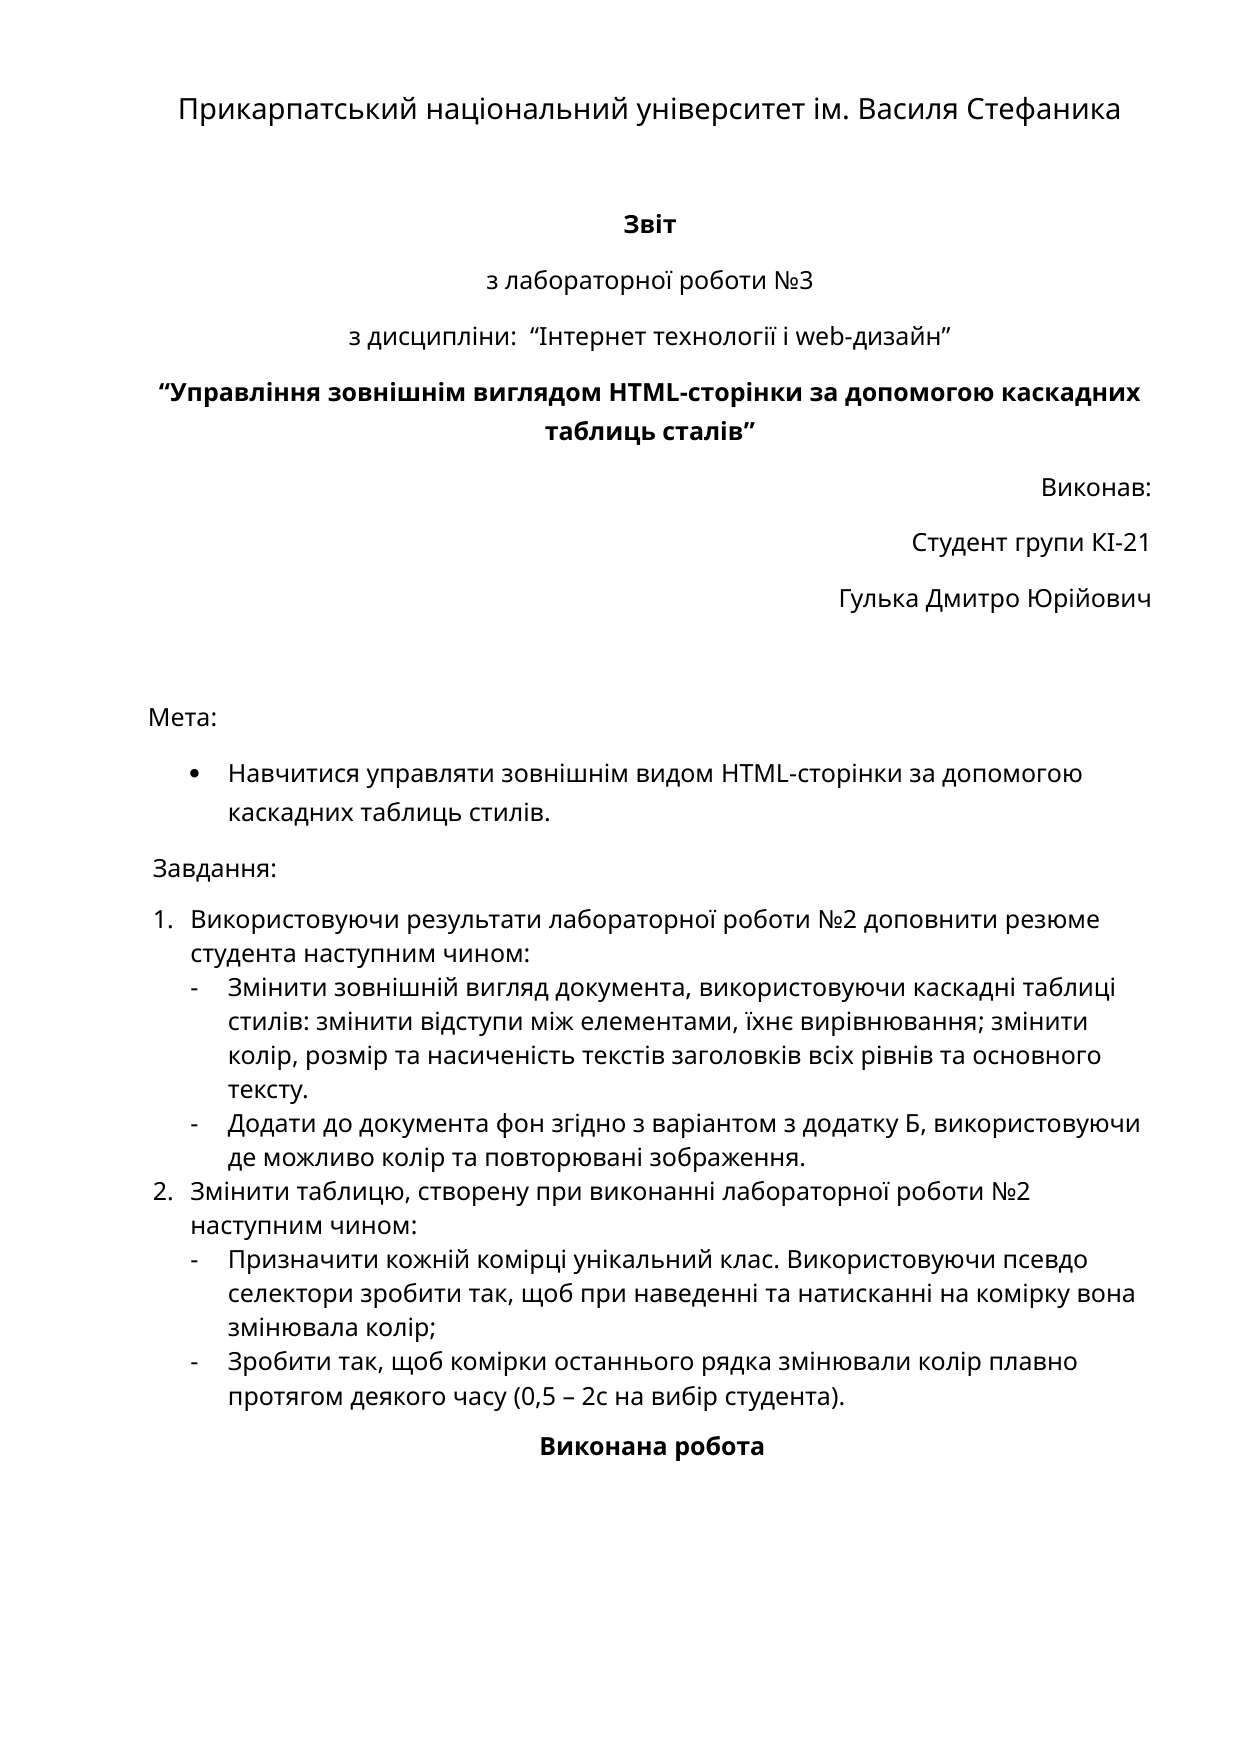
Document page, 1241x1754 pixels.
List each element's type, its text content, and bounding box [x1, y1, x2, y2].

text Виконав: [148, 469, 1152, 503]
text Мета: [148, 700, 1152, 734]
text Завдання: [153, 851, 1152, 884]
text Звіт [148, 207, 1152, 241]
list Використовуючи результати лабораторної роботи №2 доповнити резюме студента наступним чином: [153, 901, 1152, 969]
text з дисципліни: “Інтернет технології і web-дизайн” [148, 318, 1152, 352]
text Виконана робота [153, 1429, 1152, 1463]
text Студент групи КІ-21 [148, 525, 1152, 559]
list Навчитися управляти зовнішнім видом HTML-сторінки за допомогою каскадних таблиць стилів. [190, 756, 1152, 829]
list Призначити кожній комірці унікальний клас. Використовуючи псевдо селектори зробити так, щоб при наведенні та натисканні на комірку вона змінювала колір; [190, 1242, 1152, 1344]
text “Управління зовнішнім виглядом HTML-сторінки за допомогою каскадних таблиць сталів” [148, 374, 1152, 447]
list Змінити зовнішній вигляд документа, використовуючи каскадні таблиці стилів: змінити відступи між елементами, їхнє вирівнювання; змінити колір, розмір та насиченість текстів заголовків всіх рівнів та основного тексту. [190, 969, 1152, 1106]
list Змінити таблицю, створену при виконанні лабораторної роботи №2 наступним чином: [153, 1174, 1152, 1242]
text з лабораторної роботи №3 [148, 262, 1152, 297]
text Прикарпатський національний університет ім. Василя Стефаника [148, 88, 1152, 128]
list Зробити так, щоб комірки останнього рядка змінювали колір плавно протягом деякого часу (0,5 – 2с на вибір студента). [190, 1344, 1152, 1412]
list Додати до документа фон згідно з варіантом з додатку Б, використовуючи де можливо колір та повторювані зображення. [190, 1106, 1152, 1174]
text Гулька Дмитро Юрійович [148, 581, 1152, 615]
